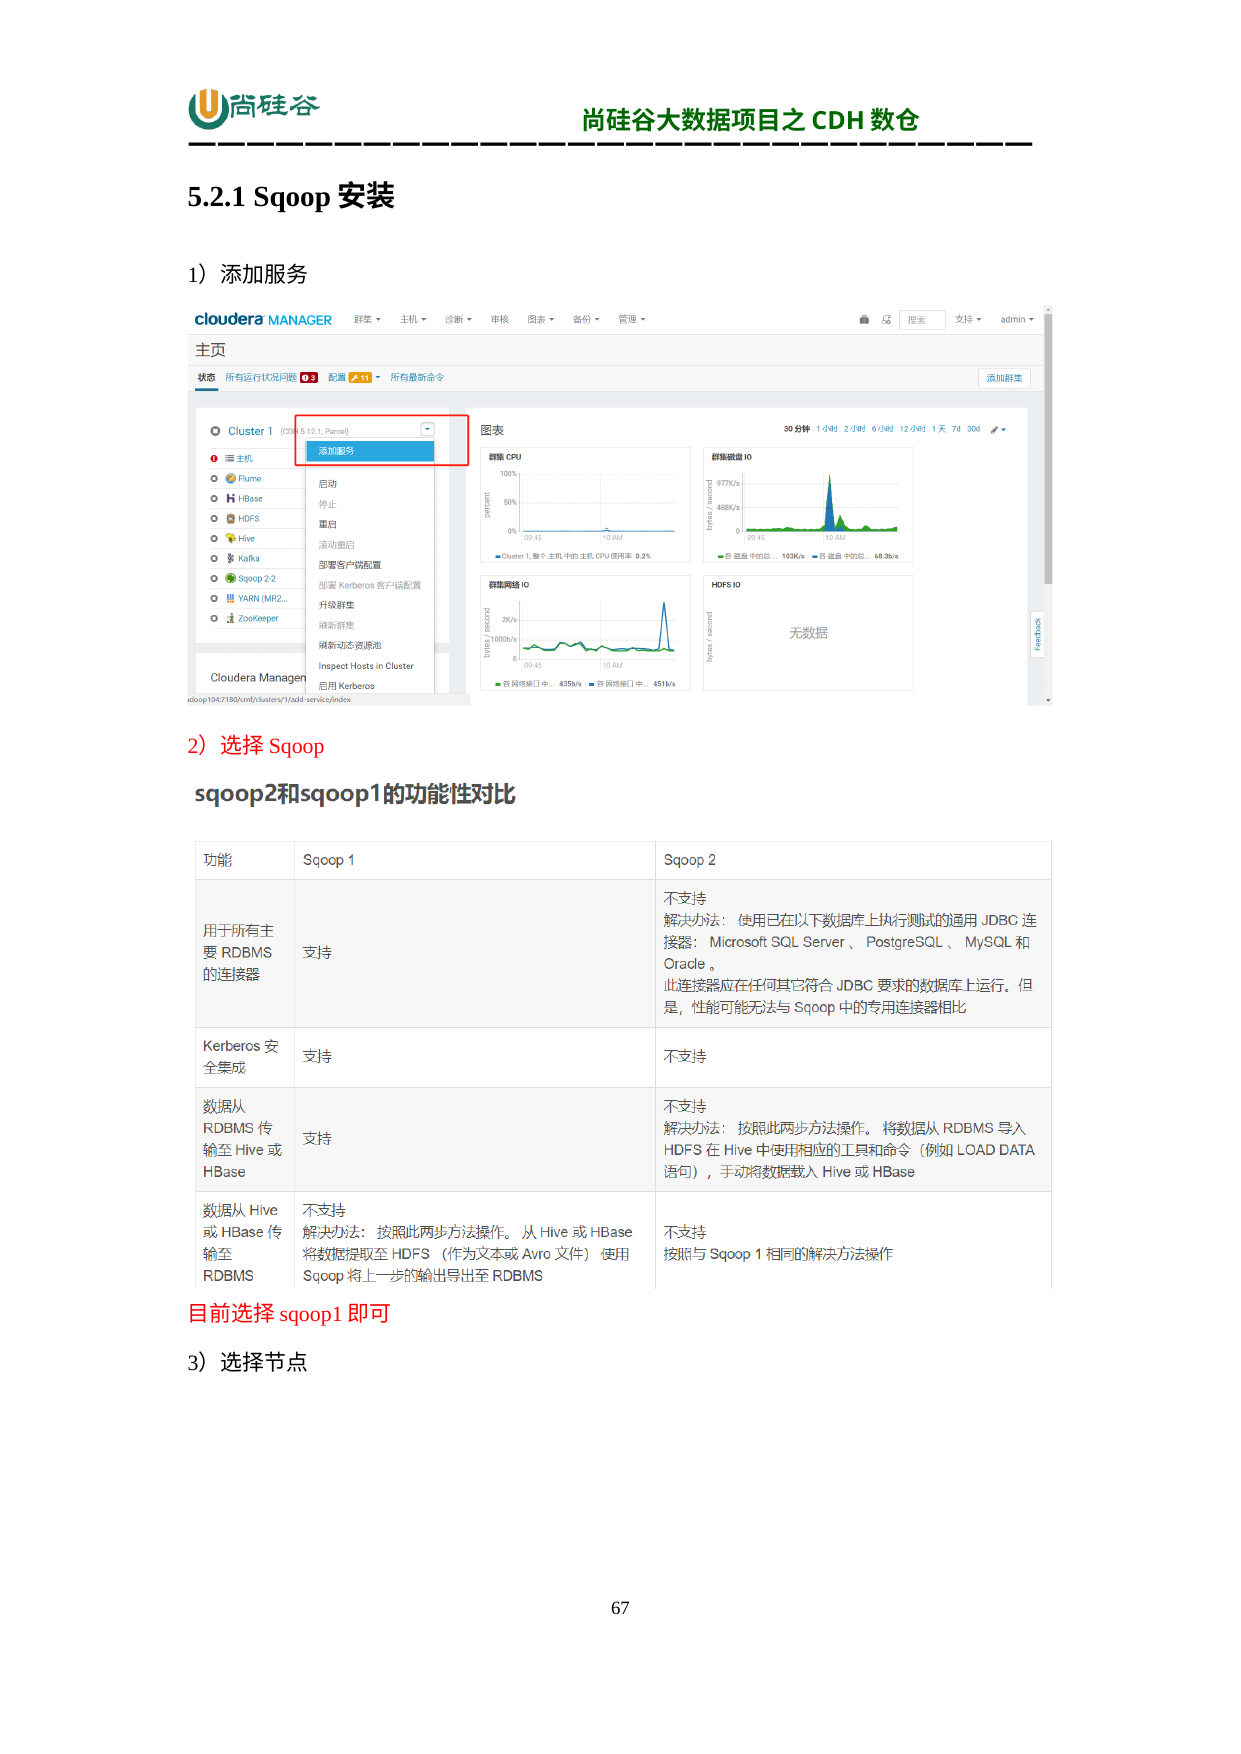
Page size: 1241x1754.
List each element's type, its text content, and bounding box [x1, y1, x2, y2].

picture [187, 775, 1053, 1289]
text 目前选择sqoop1即可 [187, 1296, 1053, 1328]
text 1）添加服务 [187, 257, 1053, 289]
picture [187, 88, 320, 130]
picture [187, 305, 1053, 706]
text 2）选择Sqoop [187, 727, 1053, 760]
text 3）选择节点 [187, 1344, 1053, 1377]
subtitle 5.2.1 Sqoop安装 [187, 161, 1053, 226]
